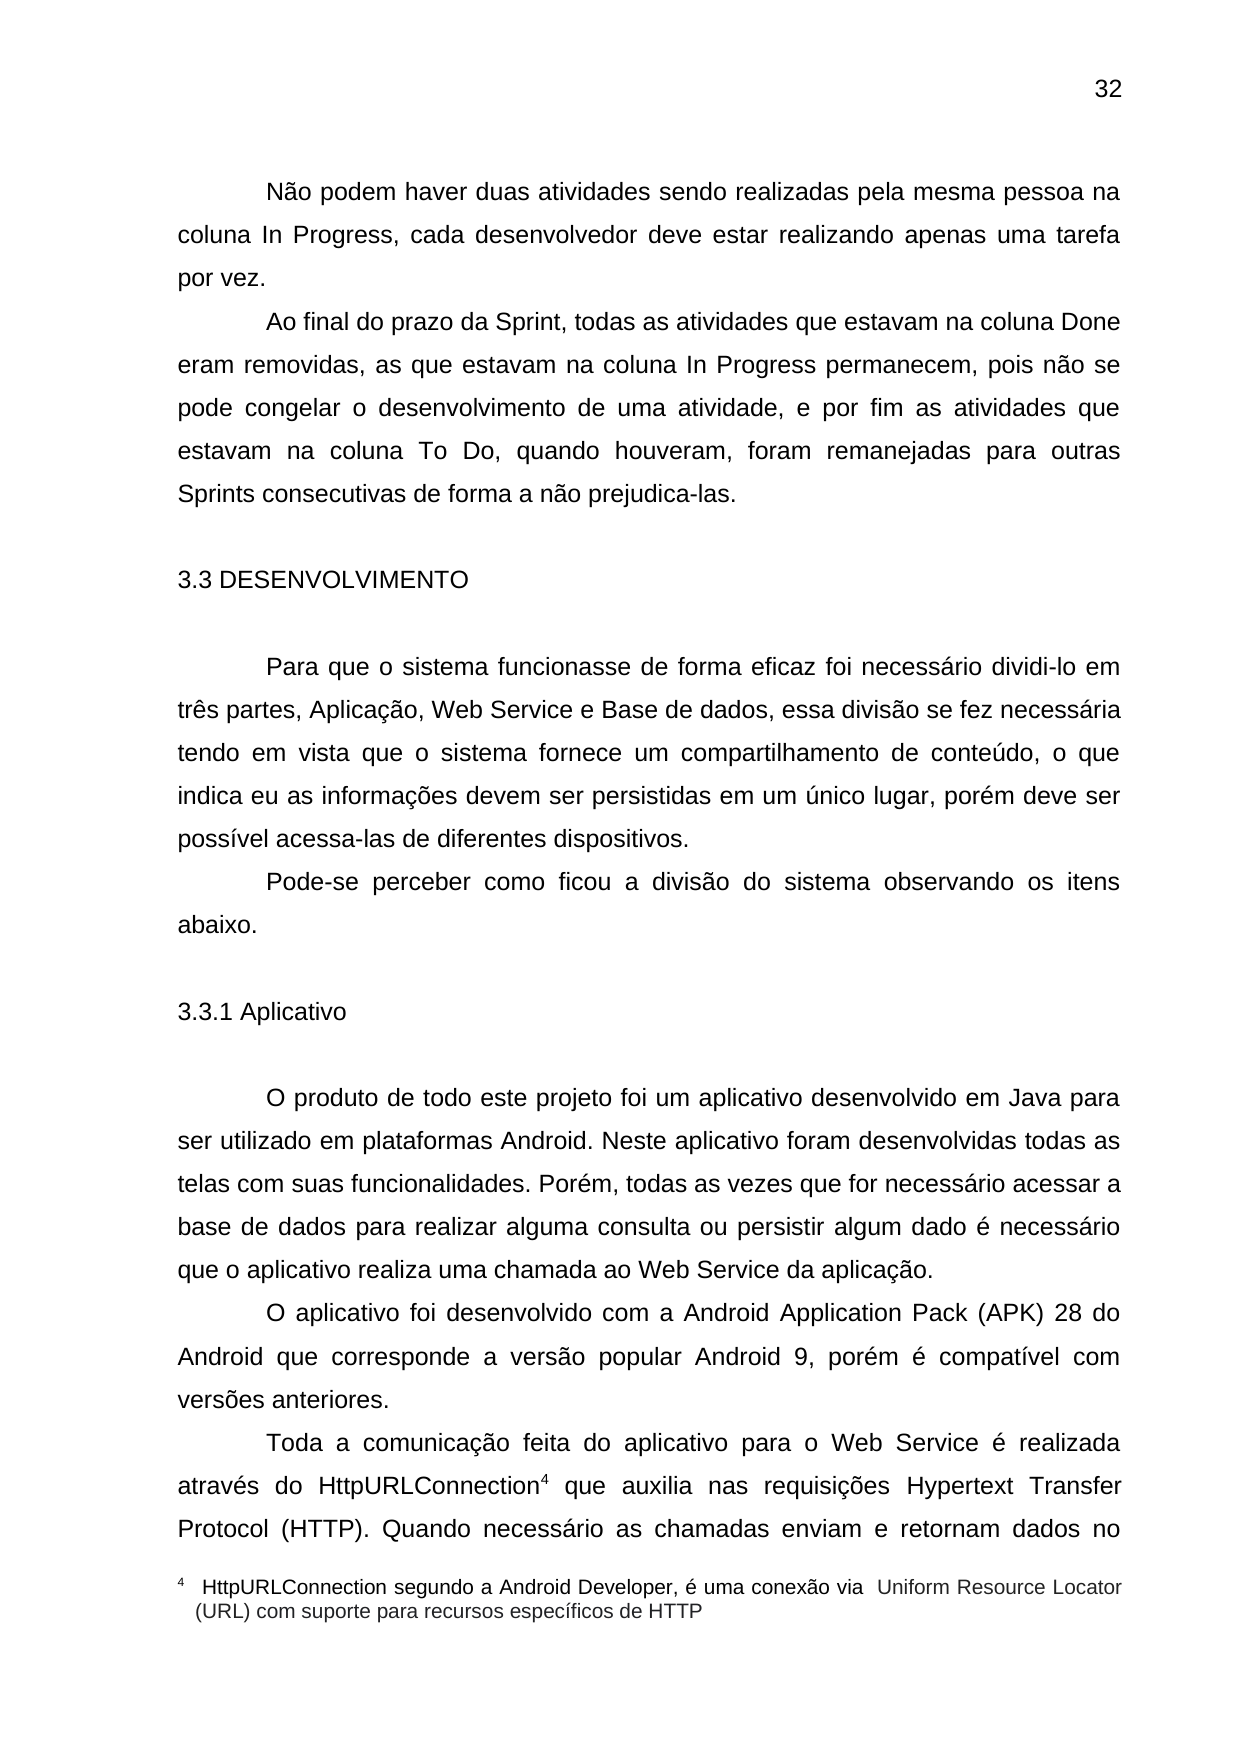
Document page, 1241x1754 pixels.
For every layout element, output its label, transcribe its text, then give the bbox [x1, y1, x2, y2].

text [177, 1428, 1122, 1543]
text O aplicativo foi desenvolvido com a Android Application Pack (APK) 28 do Android que corresponde a versão popular Android 9, porém é compatível com versões anteriores. [177, 1298, 1122, 1413]
text Para que o sistema funcionasse de forma eficaz foi necessário dividi-lo em três partes, Aplicação, Web Service e Base de dados, essa divisão se fez necessária tendo em vista que o sistema fornece um compartilhamento de conteúdo, o que indica eu as informações devem ser persistidas em um único lugar, porém deve ser possível acessa-las de diferentes dispositivos. [177, 652, 1122, 853]
text Não podem haver duas atividades sendo realizadas pela mesma pessoa na coluna In Progress, cada desenvolvedor deve estar realizando apenas uma tarefa por vez. [177, 177, 1122, 292]
text O produto de todo este projeto foi um aplicativo desenvolvido em Java para ser utilizado em plataformas Android. Neste aplicativo foram desenvolvidas todas as telas com suas funcionalidades. Porém, todas as vezes que for necessário acessar a base de dados para realizar alguma consulta ou persistir algum dado é necessário que o aplicativo realiza uma chamada ao Web Service da aplicação. [177, 1083, 1122, 1284]
subtitle desenvolvimento [177, 565, 1122, 594]
subtitle Aplicativo [177, 997, 1122, 1025]
text Ao final do prazo da Sprint, todas as atividades que estavam na coluna Done eram removidas, as que estavam na coluna In Progress permanecem, pois não se pode congelar o desenvolvimento de uma atividade, e por fim as atividades que estavam na coluna To Do, quando houveram, foram remanejadas para outras Sprints consecutivas de forma a não prejudica-las. [177, 307, 1122, 508]
text Pode-se perceber como ficou a divisão do sistema observando os itens abaixo. [177, 867, 1122, 939]
